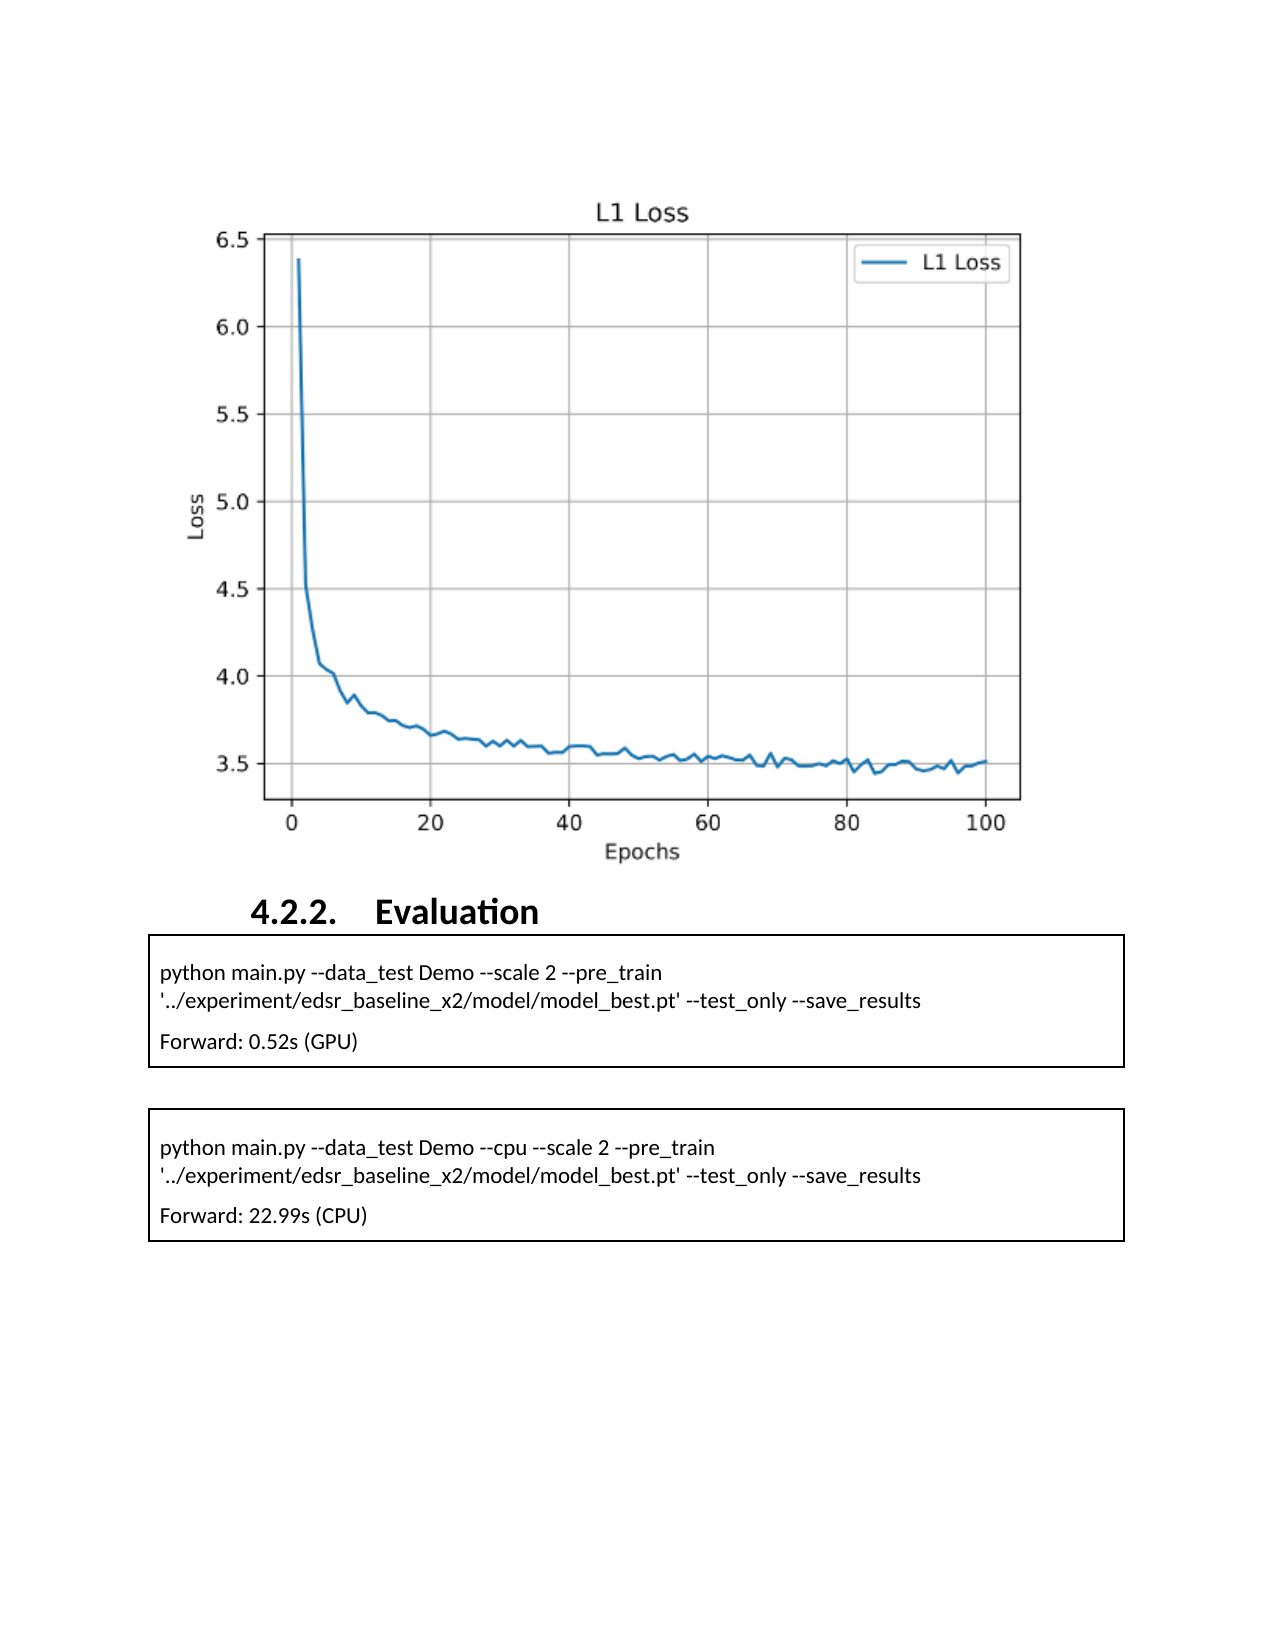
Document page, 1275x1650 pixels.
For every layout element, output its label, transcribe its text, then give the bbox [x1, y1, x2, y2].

table_header python main.py --data_test Demo --cpu --scale 2 --pre_train '../experiment/edsr_baseline_x2/model/model_best.pt' --test_only --save_results Forward: 22.99s (CPU) [150, 1110, 1123, 1240]
picture [150, 150, 1115, 876]
subtitle Evaluation [337, 888, 1125, 933]
table_header python main.py --data_test Demo --scale 2 --pre_train '../experiment/edsr_baseline_x2/model/model_best.pt' --test_only --save_results Forward: 0.52s (GPU) [150, 936, 1123, 1066]
